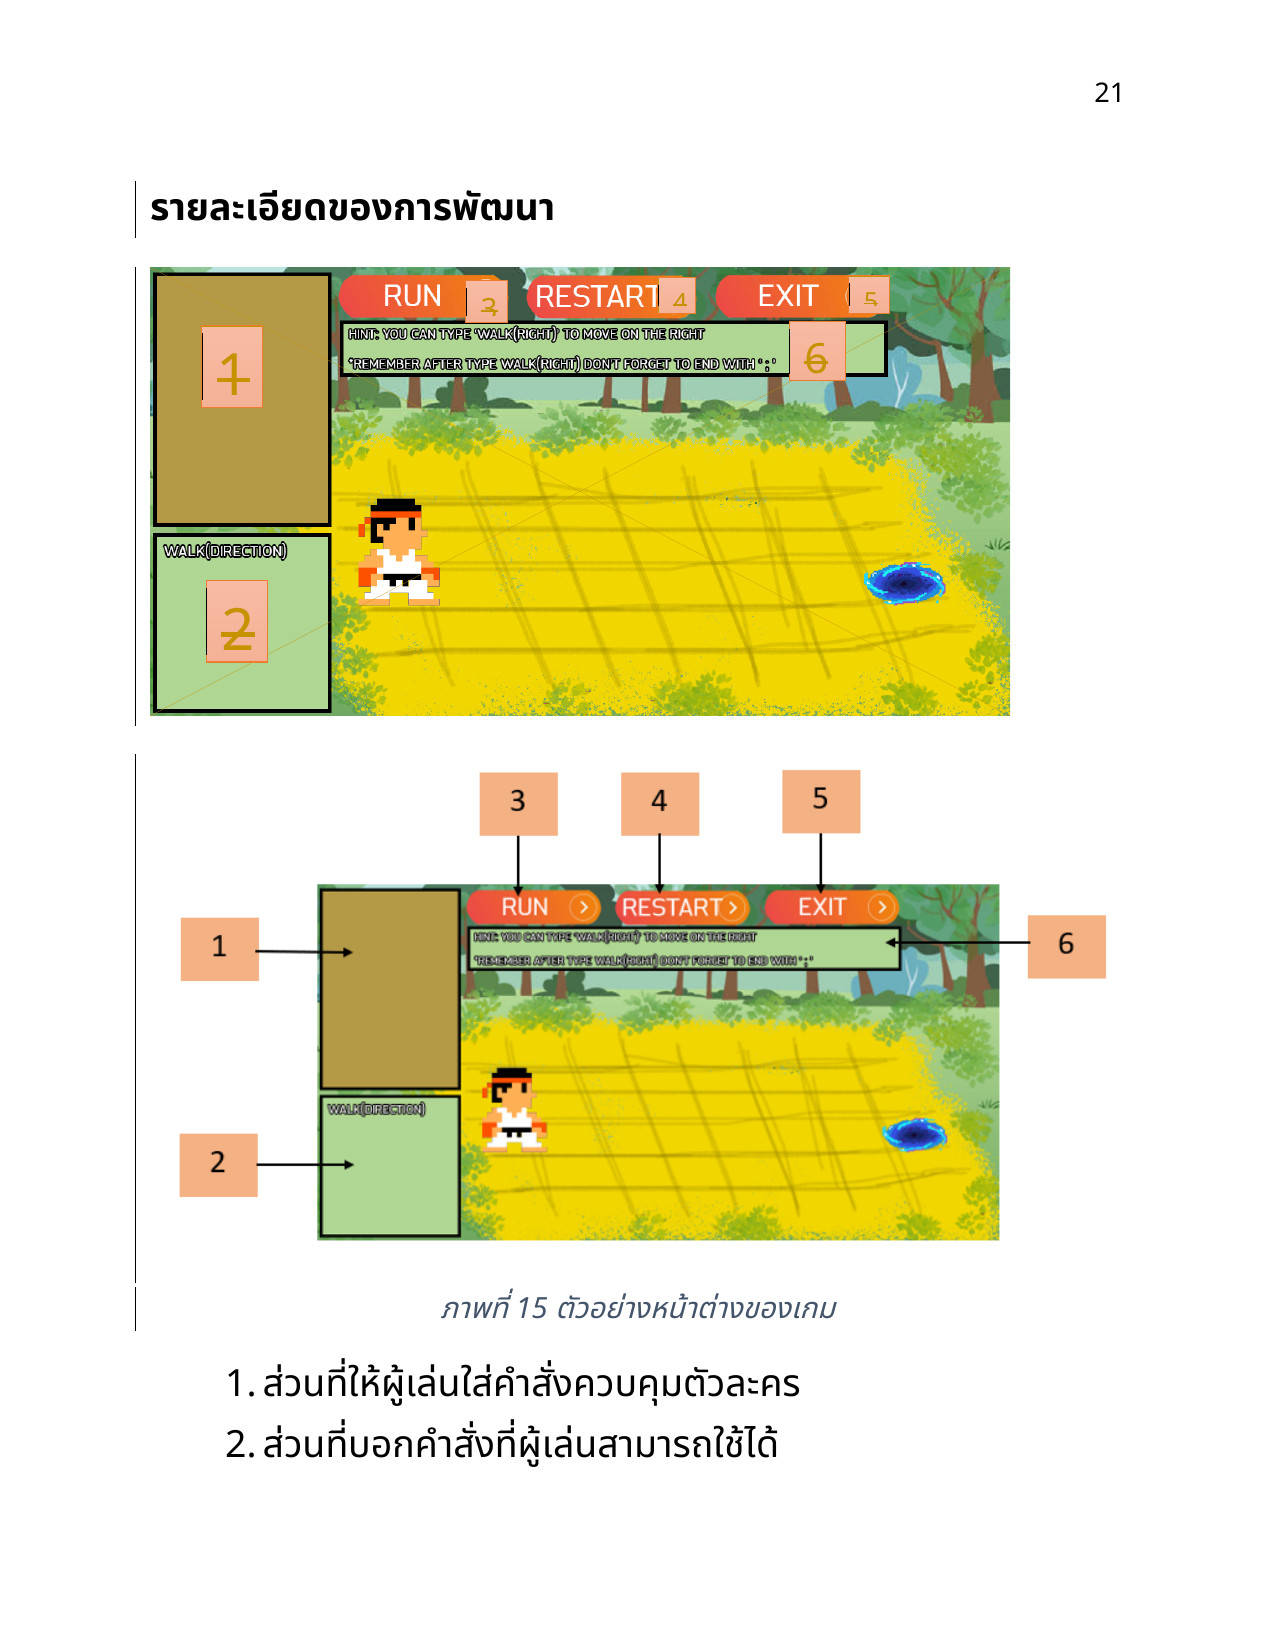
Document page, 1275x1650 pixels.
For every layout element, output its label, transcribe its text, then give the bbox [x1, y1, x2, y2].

list ส่วนที่บอกคำสั่งที่ผู้เล่นสามารถใช้ได้ [225, 1418, 1125, 1474]
picture [153, 493, 1008, 716]
picture [150, 754, 1125, 1284]
picture [152, 267, 1008, 490]
picture [582, 268, 1011, 715]
picture [150, 268, 578, 715]
list ส่วนที่ให้ผู้เล่นใส่คำสั่งควบคุมตัวละคร [225, 1356, 1125, 1413]
text ภาพที่ 15 ตัวอย่างหน้าต่างของเกม [150, 1287, 1125, 1331]
text รายละเอียดของการพัฒนา [150, 181, 1125, 238]
